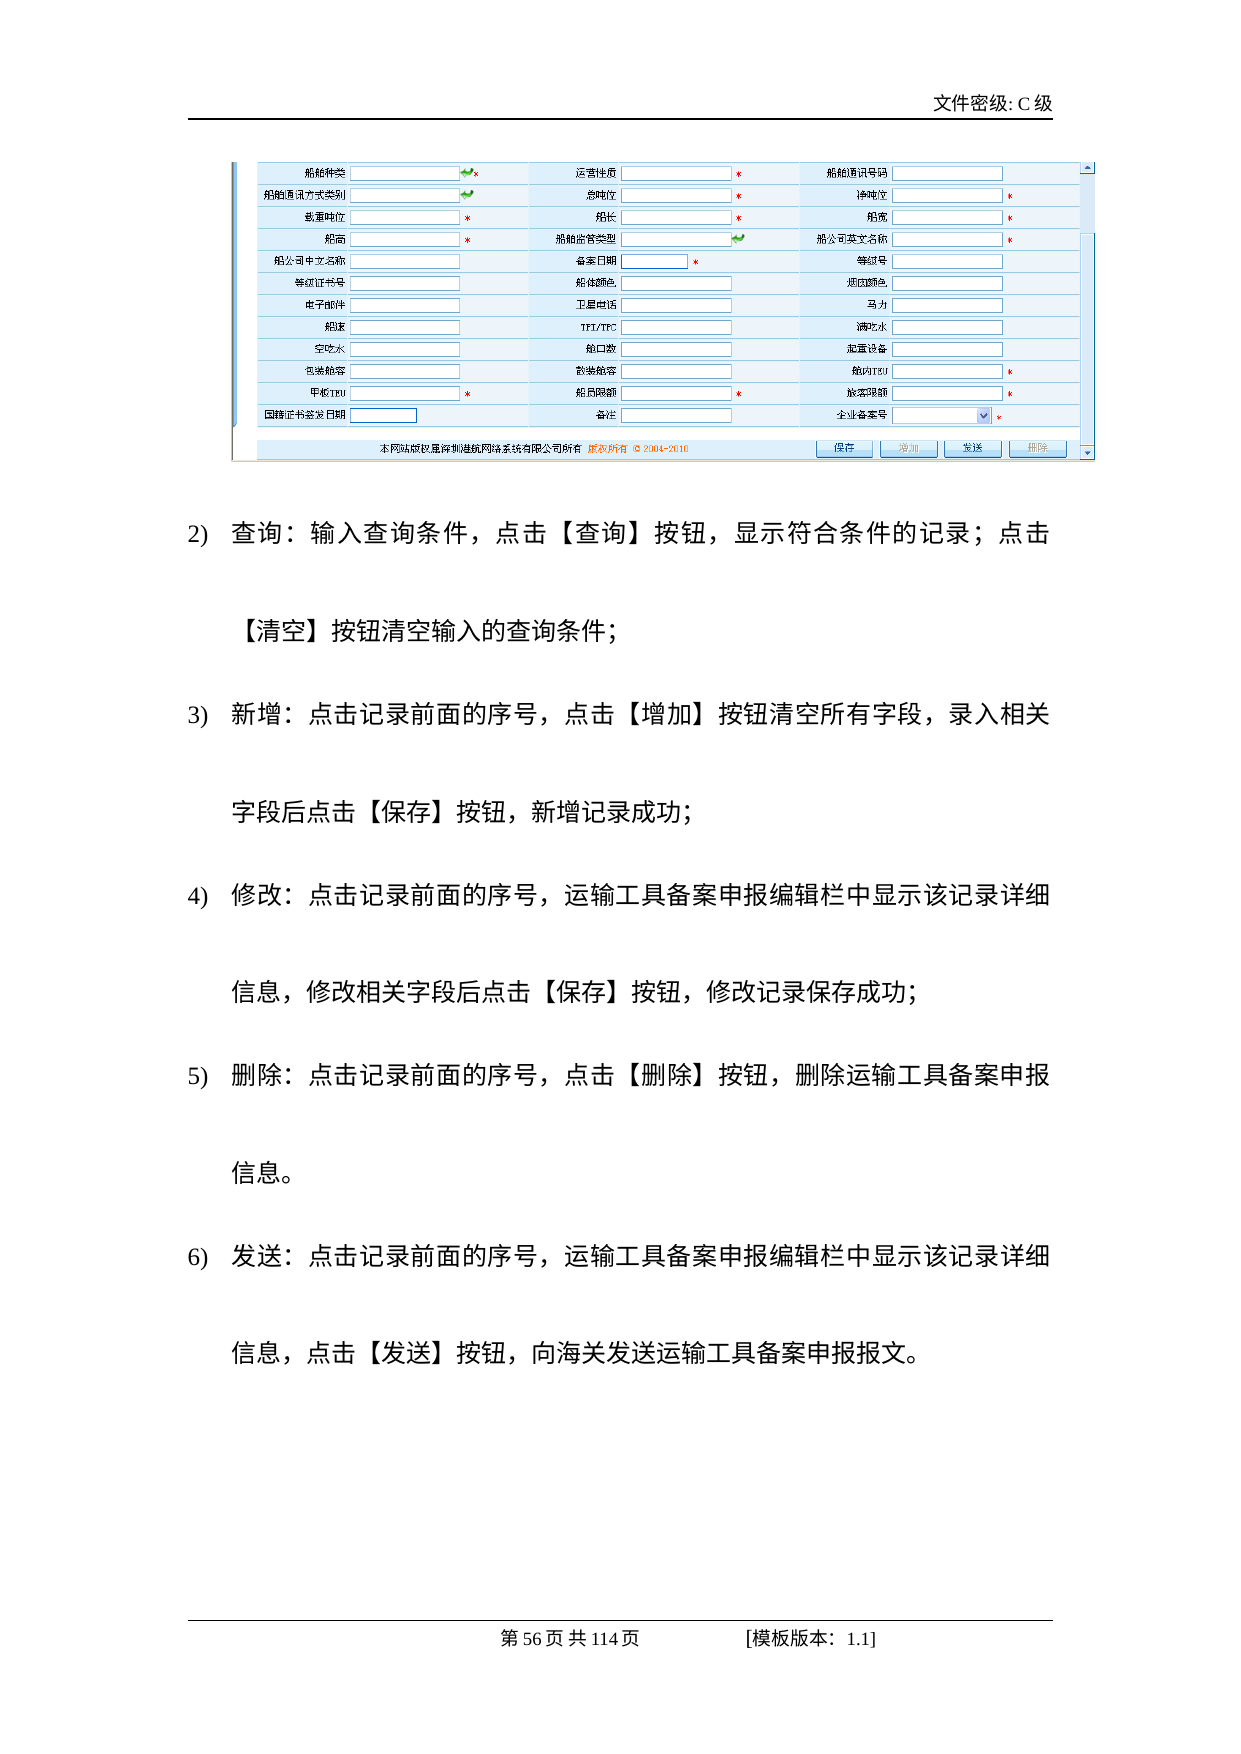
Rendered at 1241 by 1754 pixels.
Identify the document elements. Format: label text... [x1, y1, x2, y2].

picture [231, 162, 1096, 462]
list 查询：输入查询条件，点击【查询】按钮，显示符合条件的记录；点击【清空】按钮清空输入的查询条件； [187, 499, 1053, 662]
list 发送：点击记录前面的序号，运输工具备案申报编辑栏中显示该记录详细信息，点击【发送】按钮，向海关发送运输工具备案申报报文。 [187, 1222, 1053, 1384]
list 新增：点击记录前面的序号，点击【增加】按钮清空所有字段，录入相关字段后点击【保存】按钮，新增记录成功； [187, 680, 1053, 843]
list 修改：点击记录前面的序号，运输工具备案申报编辑栏中显示该记录详细信息，修改相关字段后点击【保存】按钮，修改记录保存成功； [187, 861, 1053, 1023]
list 删除：点击记录前面的序号，点击【删除】按钮，删除运输工具备案申报信息。 [187, 1041, 1053, 1204]
